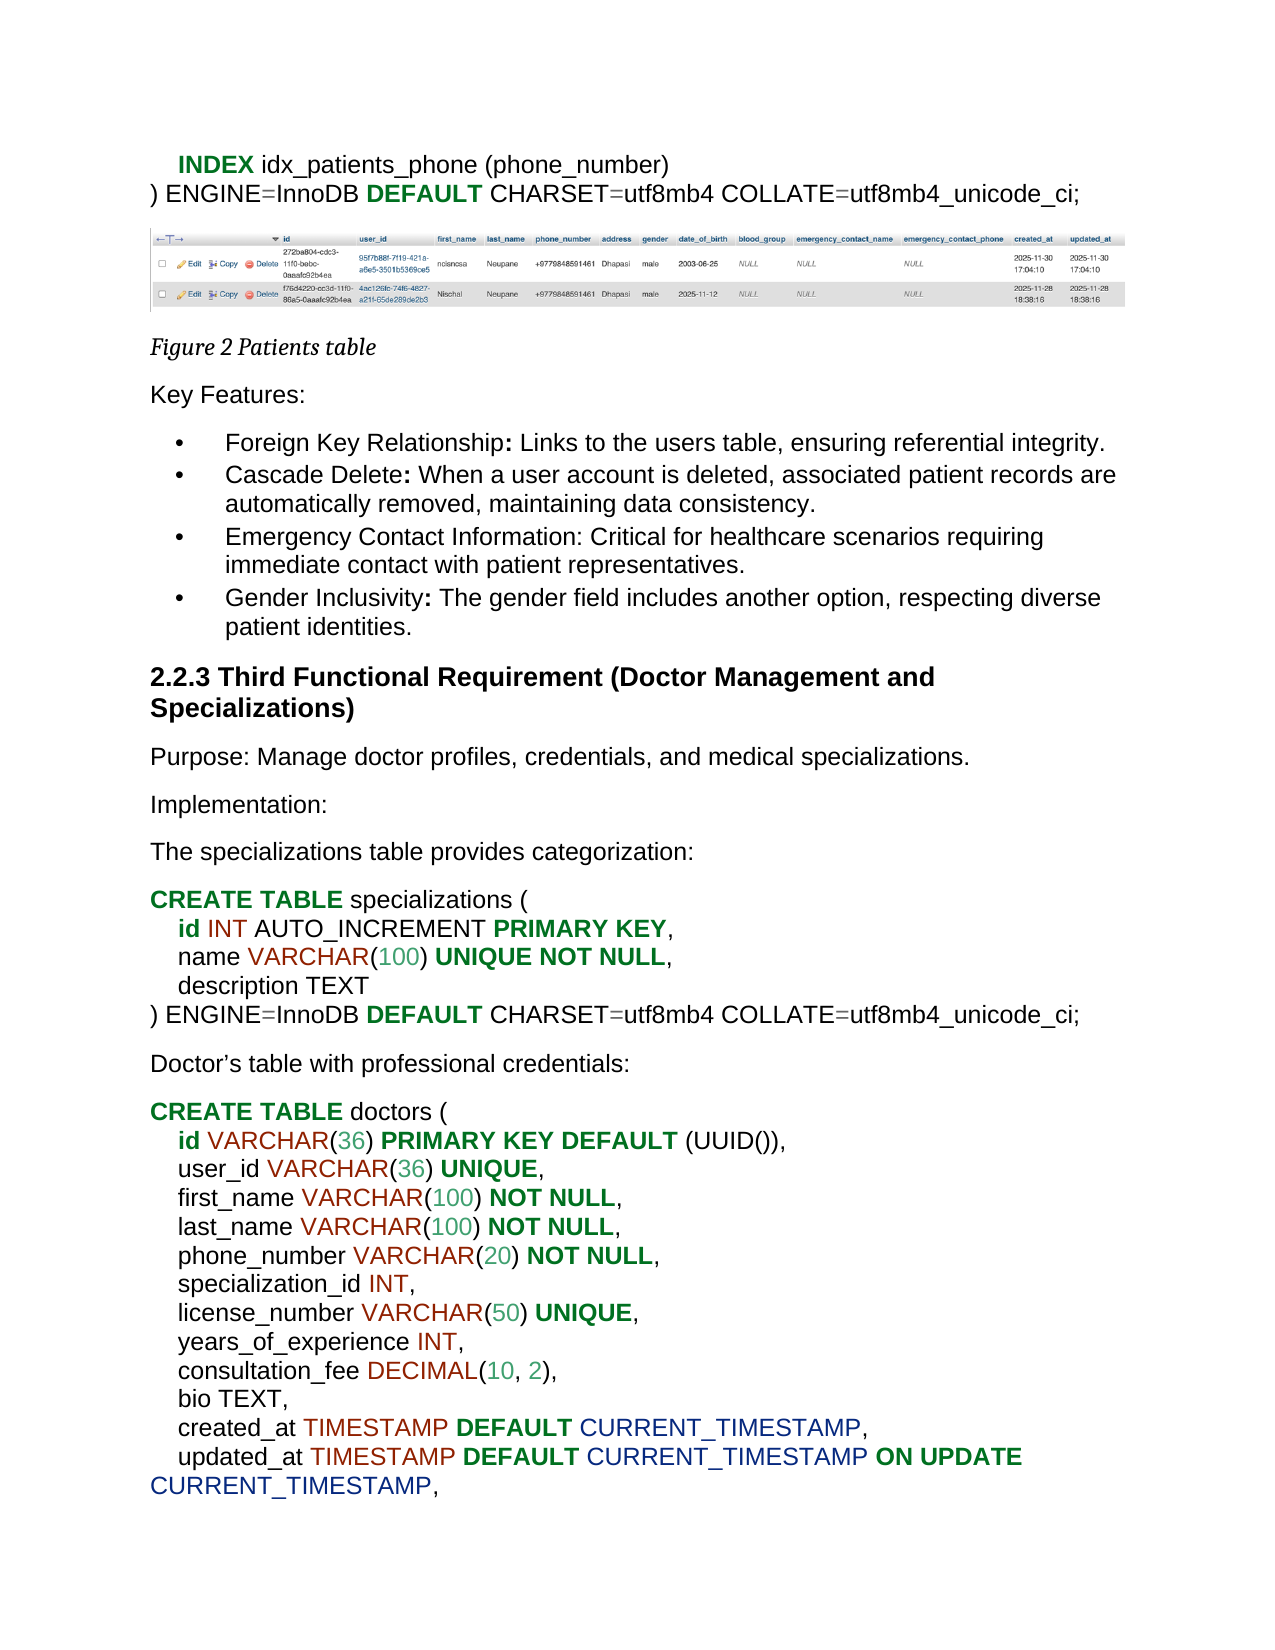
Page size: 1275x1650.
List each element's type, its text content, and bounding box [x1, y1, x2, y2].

list Cascade Delete: When a user account is deleted, associated patient records are automatically removed, maintaining data consistency. [175, 460, 1125, 518]
list Emergency Contact Information: Critical for healthcare scenarios requiring immediate contact with patient representatives. [175, 522, 1125, 579]
text Purpose: Manage doctor profiles, credentials, and medical specializations. [150, 742, 1125, 771]
text The specializations table provides categorization: [150, 837, 1125, 866]
text Implementation: [150, 790, 1125, 819]
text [150, 150, 1125, 207]
picture [150, 228, 1125, 312]
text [150, 1097, 1125, 1499]
subtitle 2.2.3 Third Functional Requirement (Doctor Management and Specializations) [150, 661, 1125, 724]
text CREATE TABLE specializations ( id INT AUTO_INCREMENT PRIMARY KEY, name VARCHAR(100) UNIQUE NOT NULL, description TEXT ) ENGINE=InnoDB DEFAULT CHARSET=utf8mb4 COLLATE=utf8mb4_unicode_ci; [150, 885, 1125, 1029]
list Foreign Key Relationship: Links to the users table, ensuring referential integrity. [175, 428, 1125, 457]
text Doctor’s table with professional credentials: [150, 1049, 1125, 1078]
list Gender Inclusivity: The gender field includes another option, respecting diverse patient identities. [175, 583, 1125, 640]
text Key Features: [150, 380, 1125, 409]
